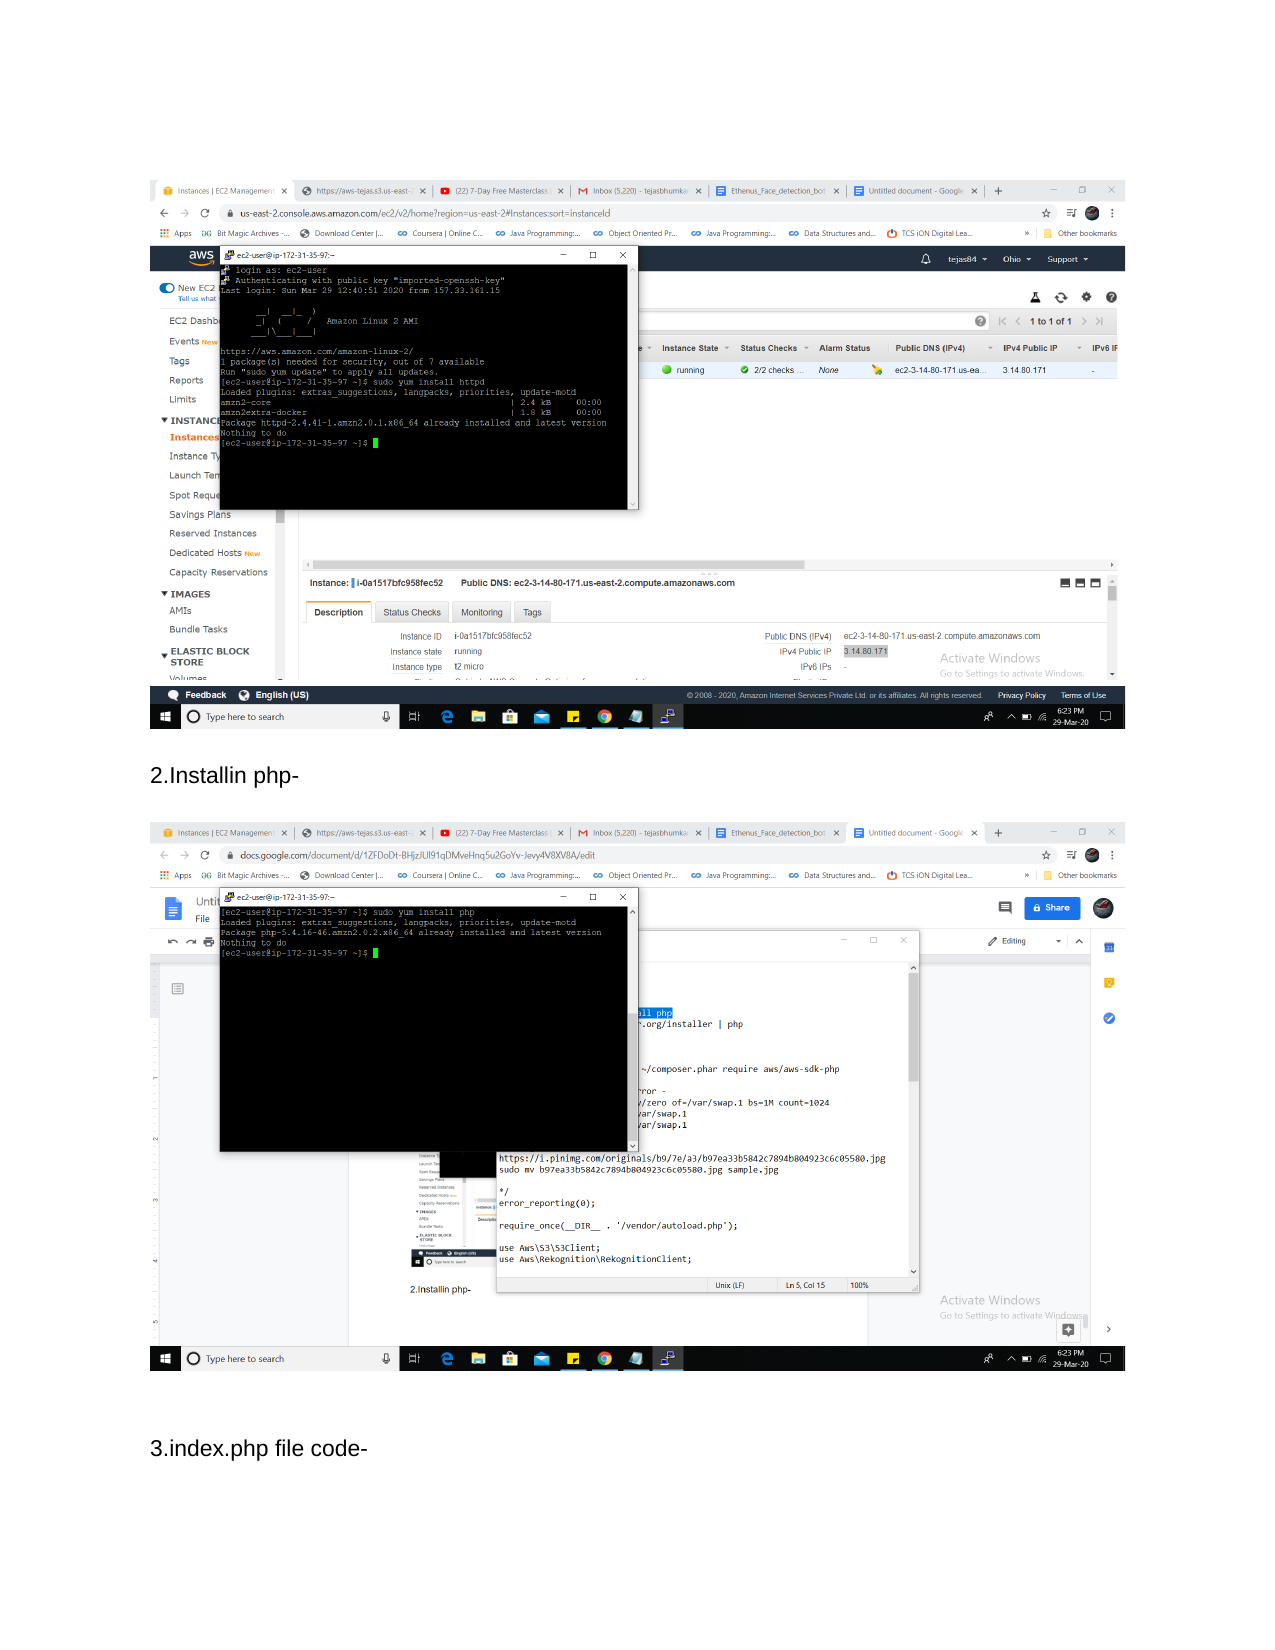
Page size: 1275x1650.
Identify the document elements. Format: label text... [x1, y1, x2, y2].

picture [150, 822, 1125, 1371]
picture [150, 180, 1125, 729]
text 3.index.php file code- [150, 1435, 1125, 1461]
text 2.Installin php- [150, 762, 1125, 788]
